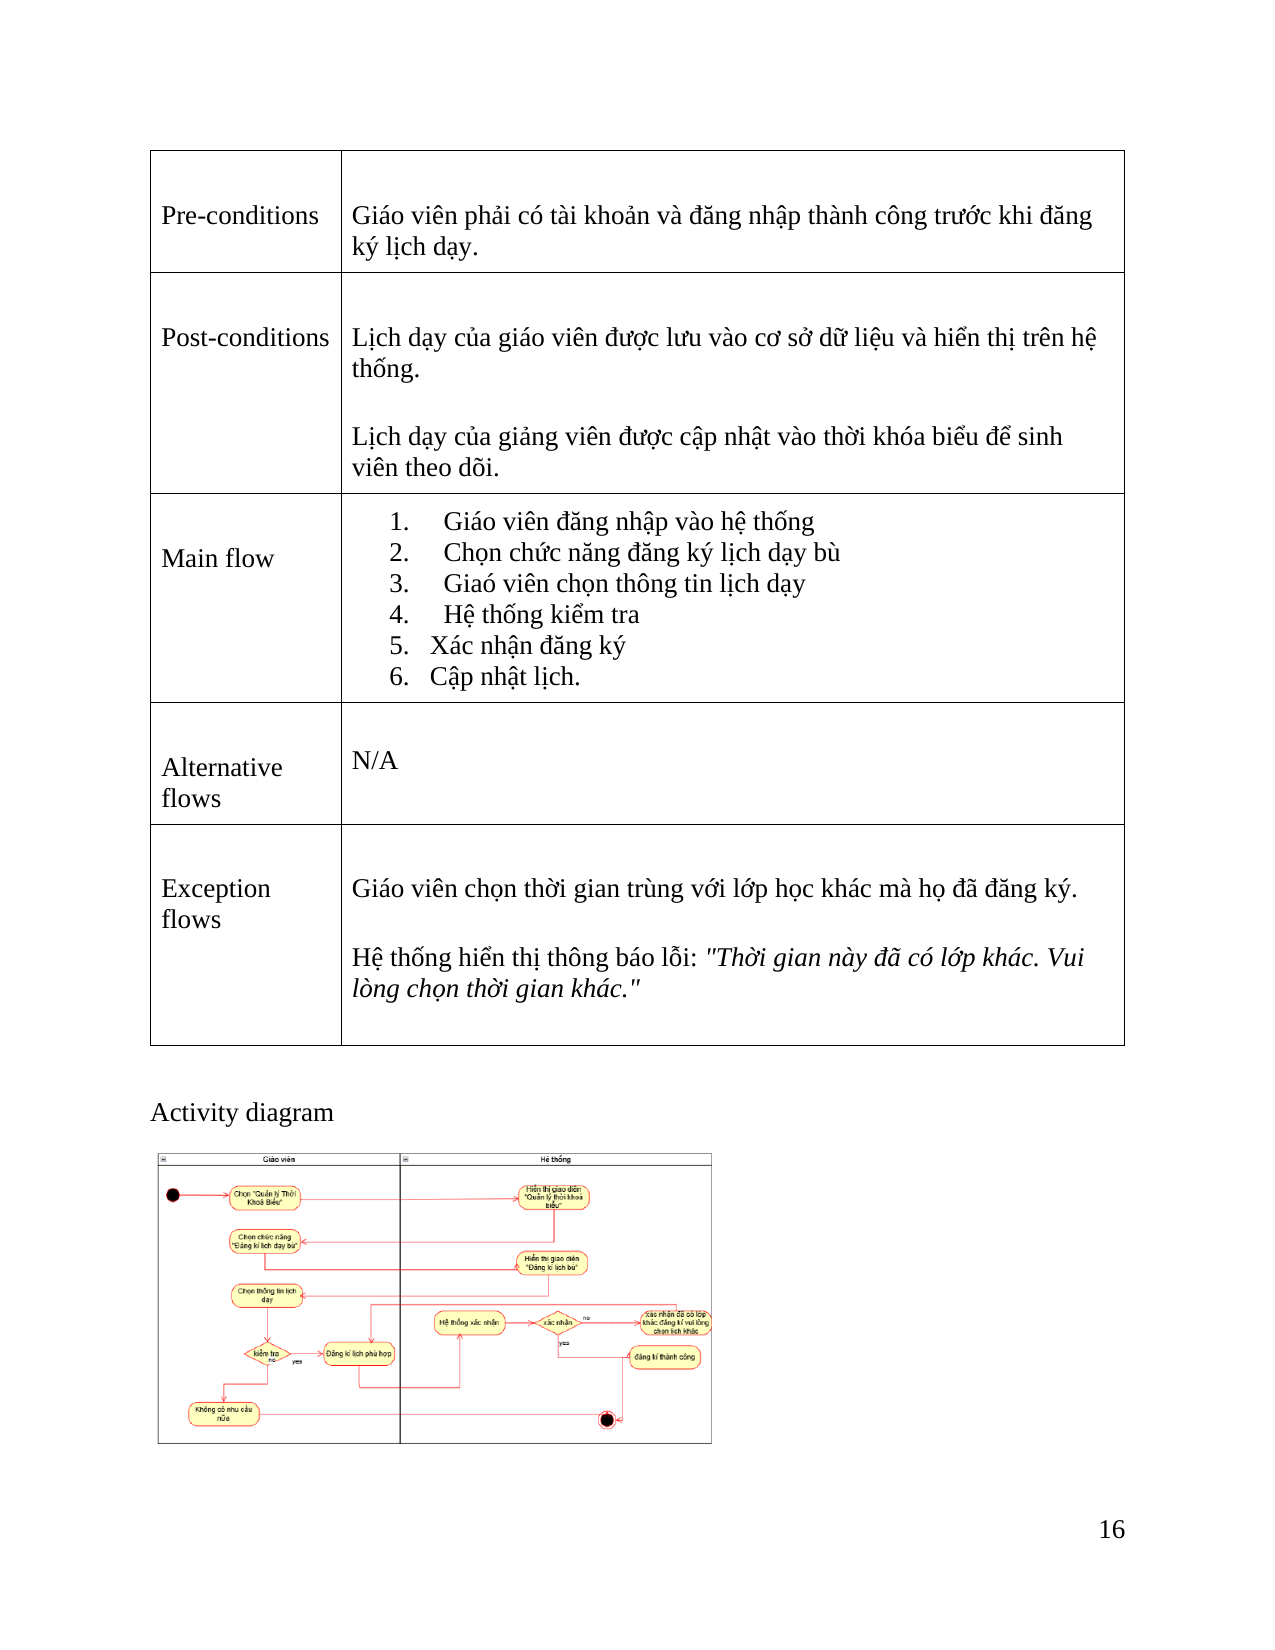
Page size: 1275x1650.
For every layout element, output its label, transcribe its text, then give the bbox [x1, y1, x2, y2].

table_cell Alternative flows [151, 703, 341, 823]
table_cell Pre-conditions [151, 151, 341, 272]
text Activity diagram [150, 1096, 1125, 1127]
table_cell N/A [342, 703, 1124, 823]
table_cell Lịch dạy của giáo viên được lưu vào cơ sở dữ liệu và hiển thị trên hệ thống. Lịch dạy của giảng viên được cập nhật vào thời khóa biểu để sinh viên theo dõi. [342, 273, 1124, 493]
table_cell Main flow [151, 494, 341, 702]
picture [150, 1146, 719, 1450]
table_cell Giáo viên chọn thời gian trùng với lớp học khác mà họ đã đăng ký. Hệ thống hiển thị thông báo lỗi: "Thời gian này đã có lớp khác. Vui lòng chọn thời gian khác." [342, 825, 1124, 1045]
table_cell Giáo viên phải có tài khoản và đăng nhập thành công trước khi đăng ký lịch dạy. [342, 151, 1124, 272]
table_cell 1. Giáo viên đăng nhập vào hệ thống 2. Chọn chức năng đăng ký lịch dạy bù 3. Giaó viên chọn thông tin lịch dạy 4. Hệ thống kiểm tra 5. Xác nhận đăng ký 6. Cập nhật lịch. [342, 494, 1124, 702]
table_cell Post-conditions [151, 273, 341, 493]
table_cell Exception flows [151, 825, 341, 1045]
